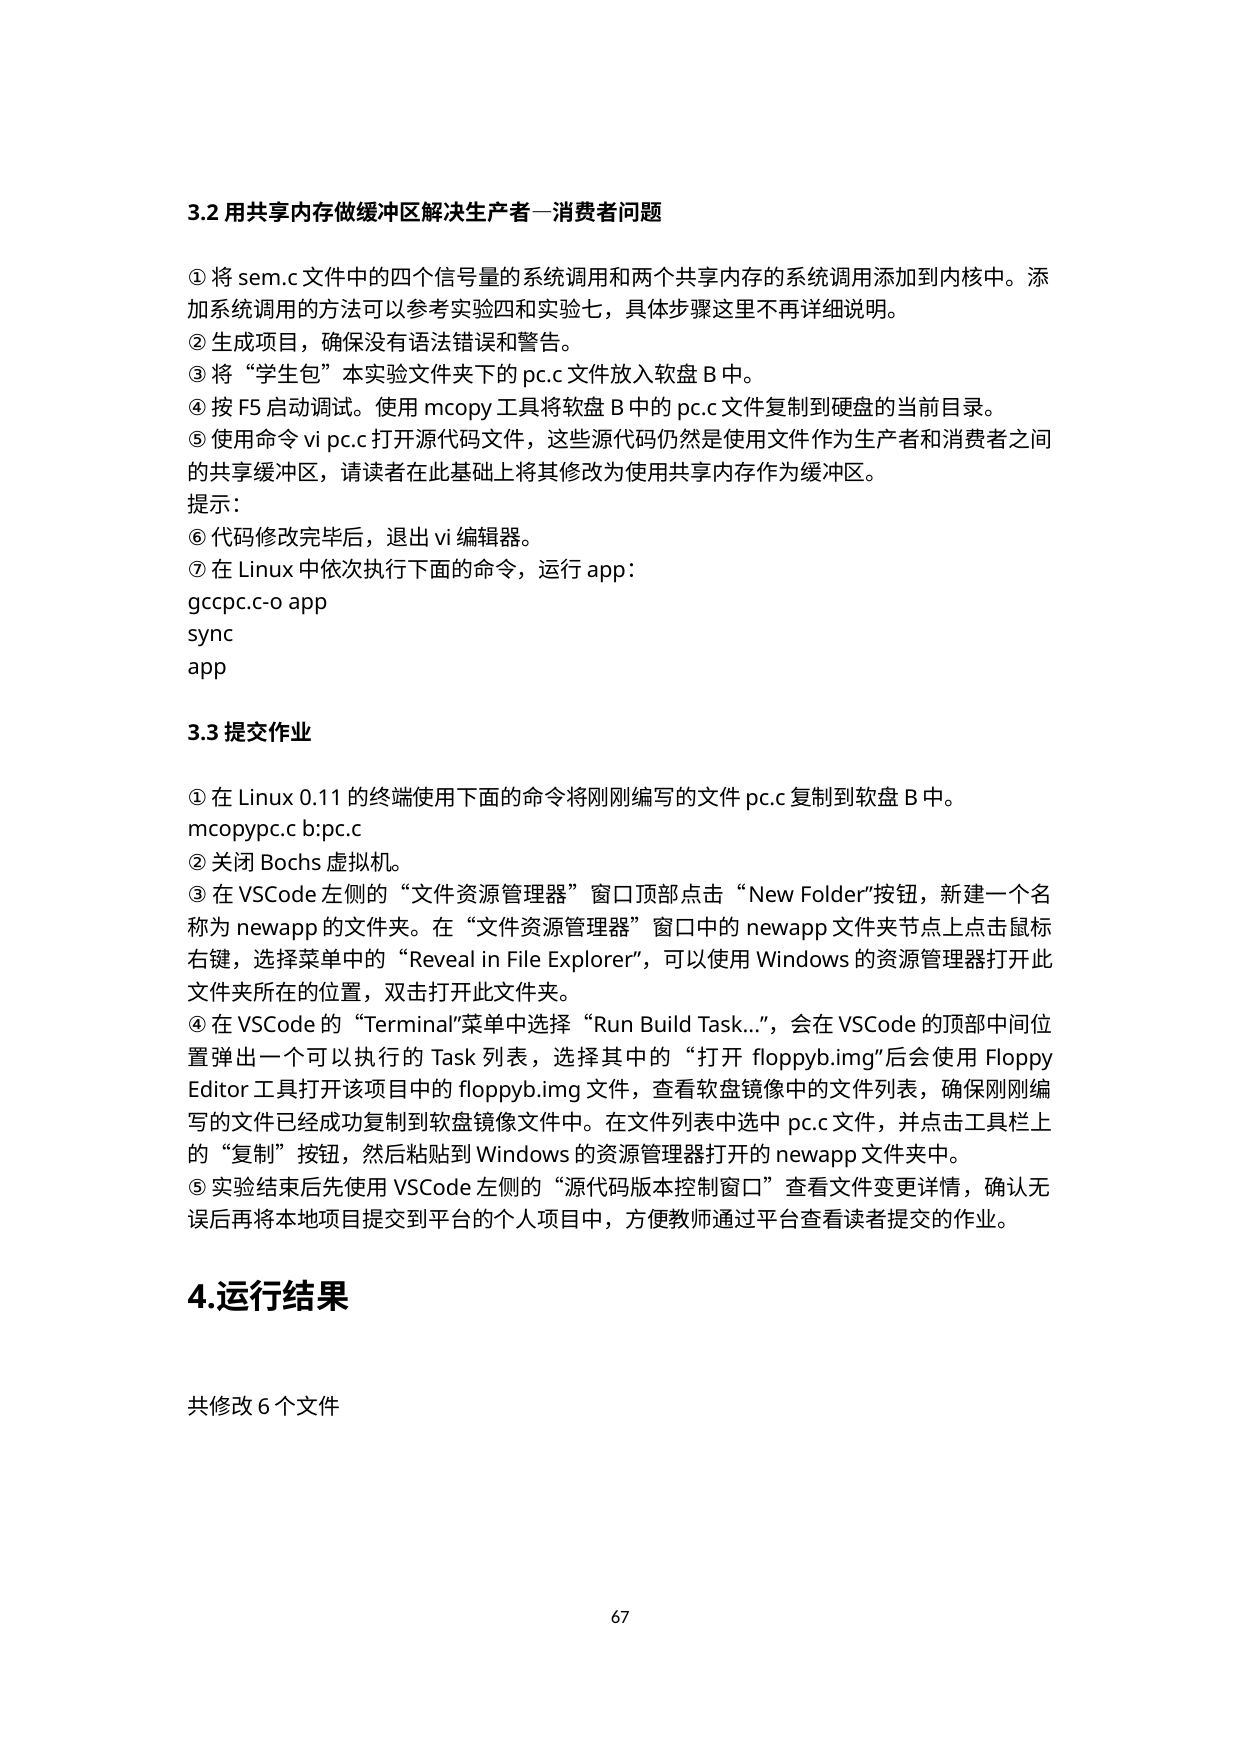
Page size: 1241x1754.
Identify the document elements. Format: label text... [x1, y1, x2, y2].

text ②关闭Bochs虚拟机。 [187, 844, 1053, 877]
subtitle 4.运行结果 [187, 1262, 1053, 1327]
text ③将“学生包”本实验文件夹下的pc.c文件放入软盘B中。 [187, 357, 1053, 389]
text mcopypc.c b:pc.c [187, 812, 1053, 844]
text 共修改6个文件 [187, 1389, 1053, 1421]
text ⑥代码修改完毕后，退出vi编辑器。 [187, 519, 1053, 552]
text ①将sem.c文件中的四个信号量的系统调用和两个共享内存的系统调用添加到内核中。添加系统调用的方法可以参考实验四和实验七，具体步骤这里不再详细说明。 [187, 259, 1053, 324]
text 提示： [187, 487, 1053, 519]
text ⑦在Linux中依次执行下面的命令，运行app： [187, 552, 1053, 584]
text ⑤使用命令vi pc.c打开源代码文件，这些源代码仍然是使用文件作为生产者和消费者之间的共享缓冲区，请读者在此基础上将其修改为使用共享内存作为缓冲区。 [187, 422, 1053, 487]
text ②生成项目，确保没有语法错误和警告。 [187, 324, 1053, 357]
text ④在VSCode的“Terminal”菜单中选择“Run Build Task...”，会在VSCode的顶部中间位置弹出一个可以执行的Task列表，选择其中的“打开 floppyb.img”后会使用Floppy Editor工具打开该项目中的floppyb.img文件，查看软盘镜像中的文件列表，确保刚刚编写的文件已经成功复制到软盘镜像文件中。在文件列表中选中pc.c文件，并点击工具栏上的“复制”按钮，然后粘贴到Windows的资源管理器打开的newapp文件夹中。 [187, 1007, 1053, 1169]
text ⑤实验结束后先使用VSCode左侧的“源代码版本控制窗口”查看文件变更详情，确认无误后再将本地项目提交到平台的个人项目中，方便教师通过平台查看读者提交的作业。 [187, 1169, 1053, 1234]
text ③在VSCode左侧的“文件资源管理器”窗口顶部点击“New Folder”按钮，新建一个名称为newapp的文件夹。在“文件资源管理器”窗口中的newapp文件夹节点上点击鼠标右键，选择菜单中的“Reveal in File Explorer”，可以使用Windows的资源管理器打开此文件夹所在的位置，双击打开此文件夹。 [187, 877, 1053, 1007]
text gccpc.c-o app [187, 584, 1053, 617]
text ④按F5启动调试。使用mcopy工具将软盘B中的pc.c文件复制到硬盘的当前目录。 [187, 389, 1053, 422]
text 3.2 用共享内存做缓冲区解决生产者—消费者问题 [187, 194, 1053, 227]
text 3.3 提交作业 [187, 714, 1053, 747]
text app [187, 649, 1053, 682]
text ①在Linux 0.11的终端使用下面的命令将刚刚编写的文件pc.c复制到软盘B中。 [187, 779, 1053, 812]
text sync [187, 617, 1053, 649]
